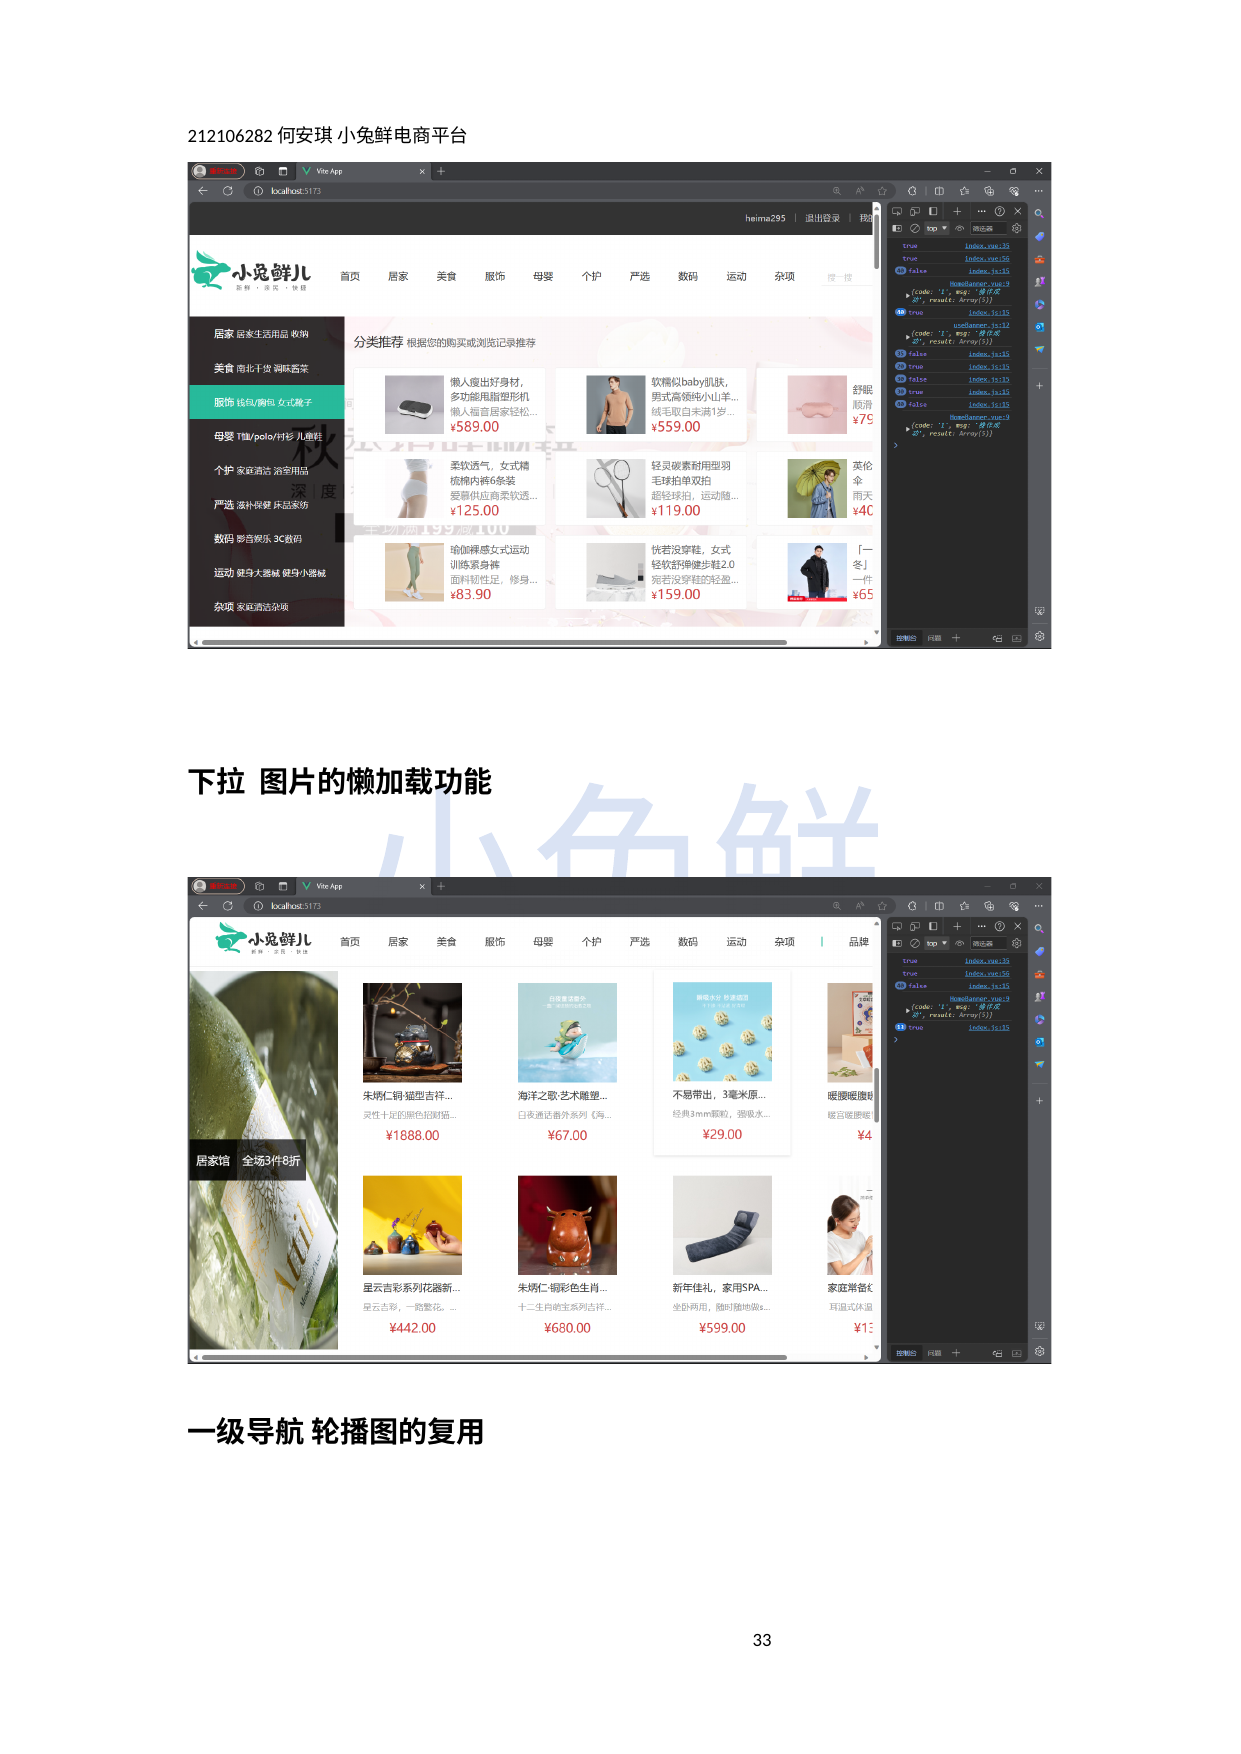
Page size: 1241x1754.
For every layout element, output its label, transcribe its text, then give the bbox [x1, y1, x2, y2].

picture [187, 877, 1052, 1364]
list 一级导航 轮播图的复用 [187, 1397, 1053, 1462]
picture [187, 162, 1052, 649]
list 下拉 图片的懒加载功能 [187, 747, 1053, 812]
